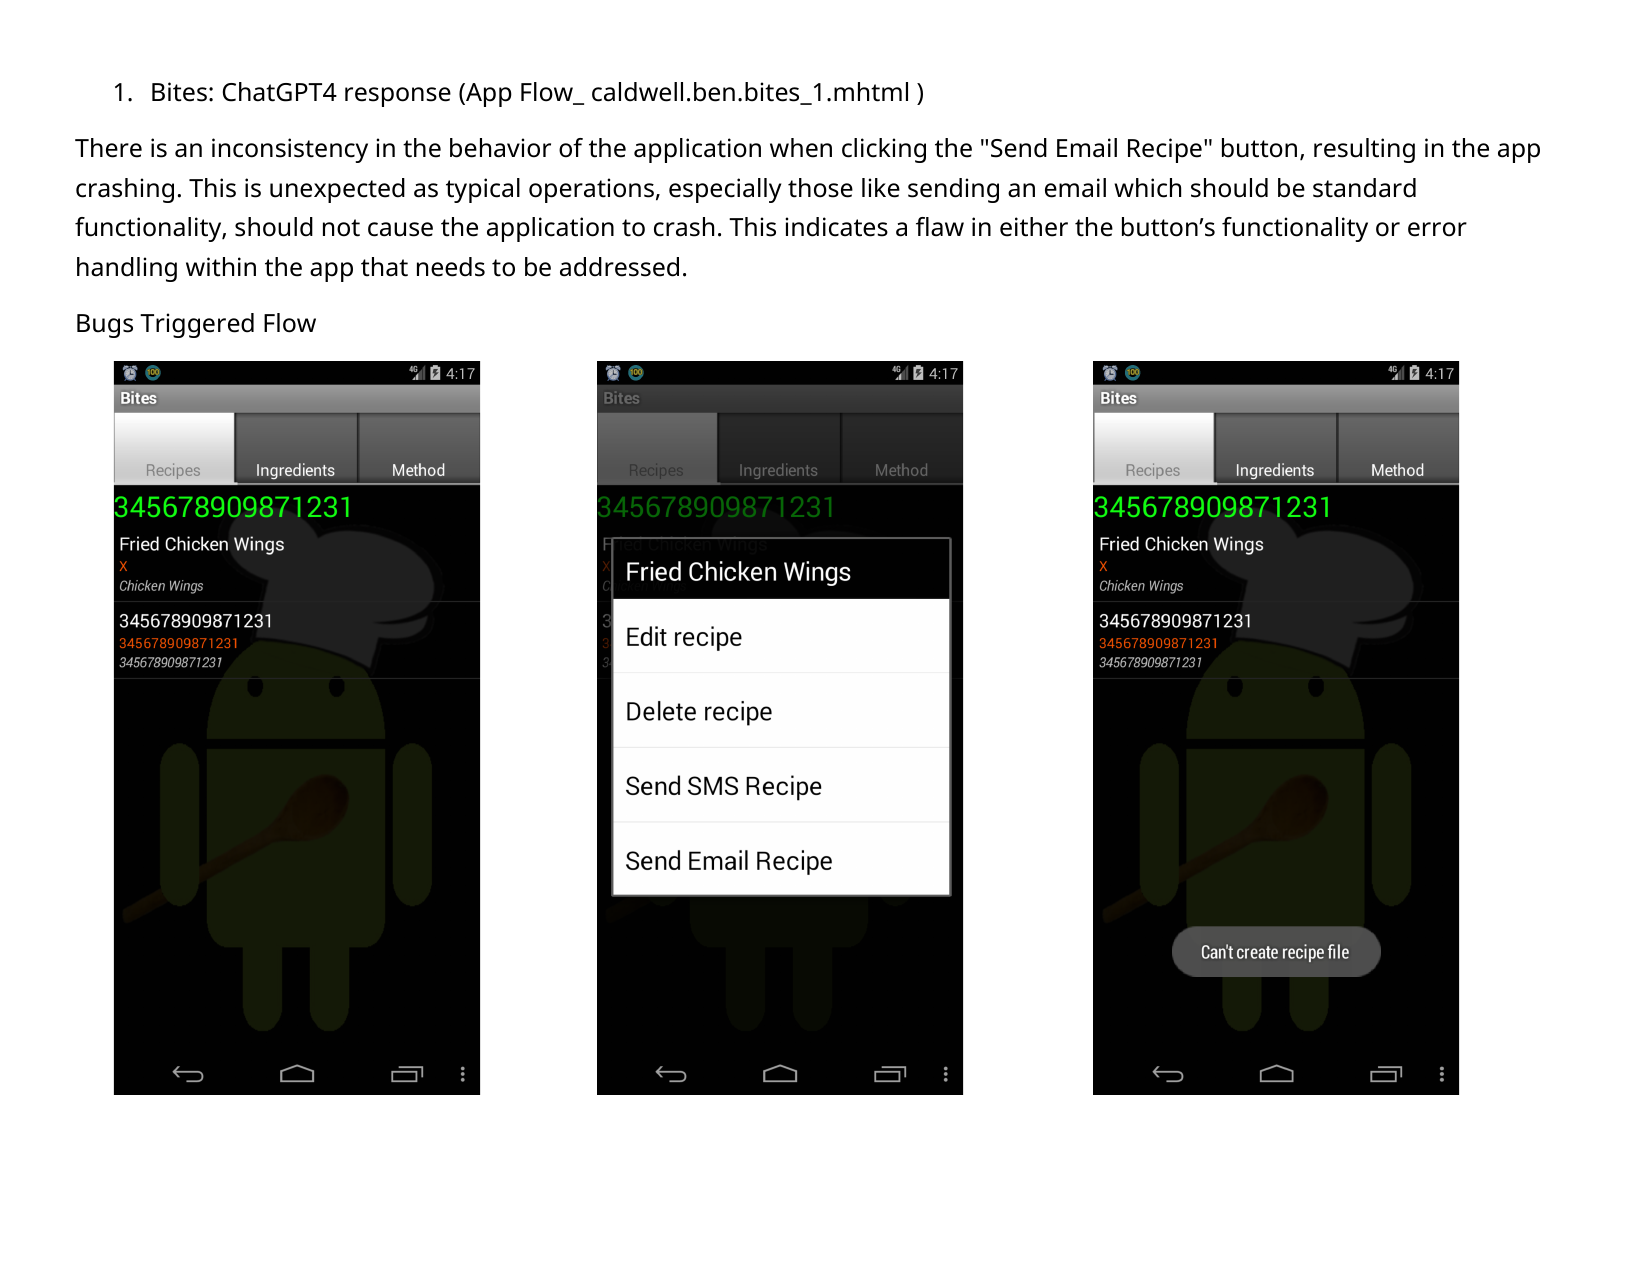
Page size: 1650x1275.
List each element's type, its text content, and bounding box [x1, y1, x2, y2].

text There is an inconsistency in the behavior of the application when clicking the "Send Email Recipe" button, resulting in the app crashing. This is unexpected as typical operations, especially those like sending an email which should be standard functionality, should not cause the application to crash. This indicates a flaw in either the button’s functionality or error handling within the app that needs to be addressed. [75, 131, 1575, 284]
picture [1093, 361, 1460, 1095]
list Bites: ChatGPT4 response (App Flow_ caldwell.ben.bites_1.mhtml ) [112, 75, 1575, 109]
picture [113, 361, 480, 1095]
text Bugs Triggered Flow [75, 306, 1575, 340]
picture [597, 361, 964, 1095]
